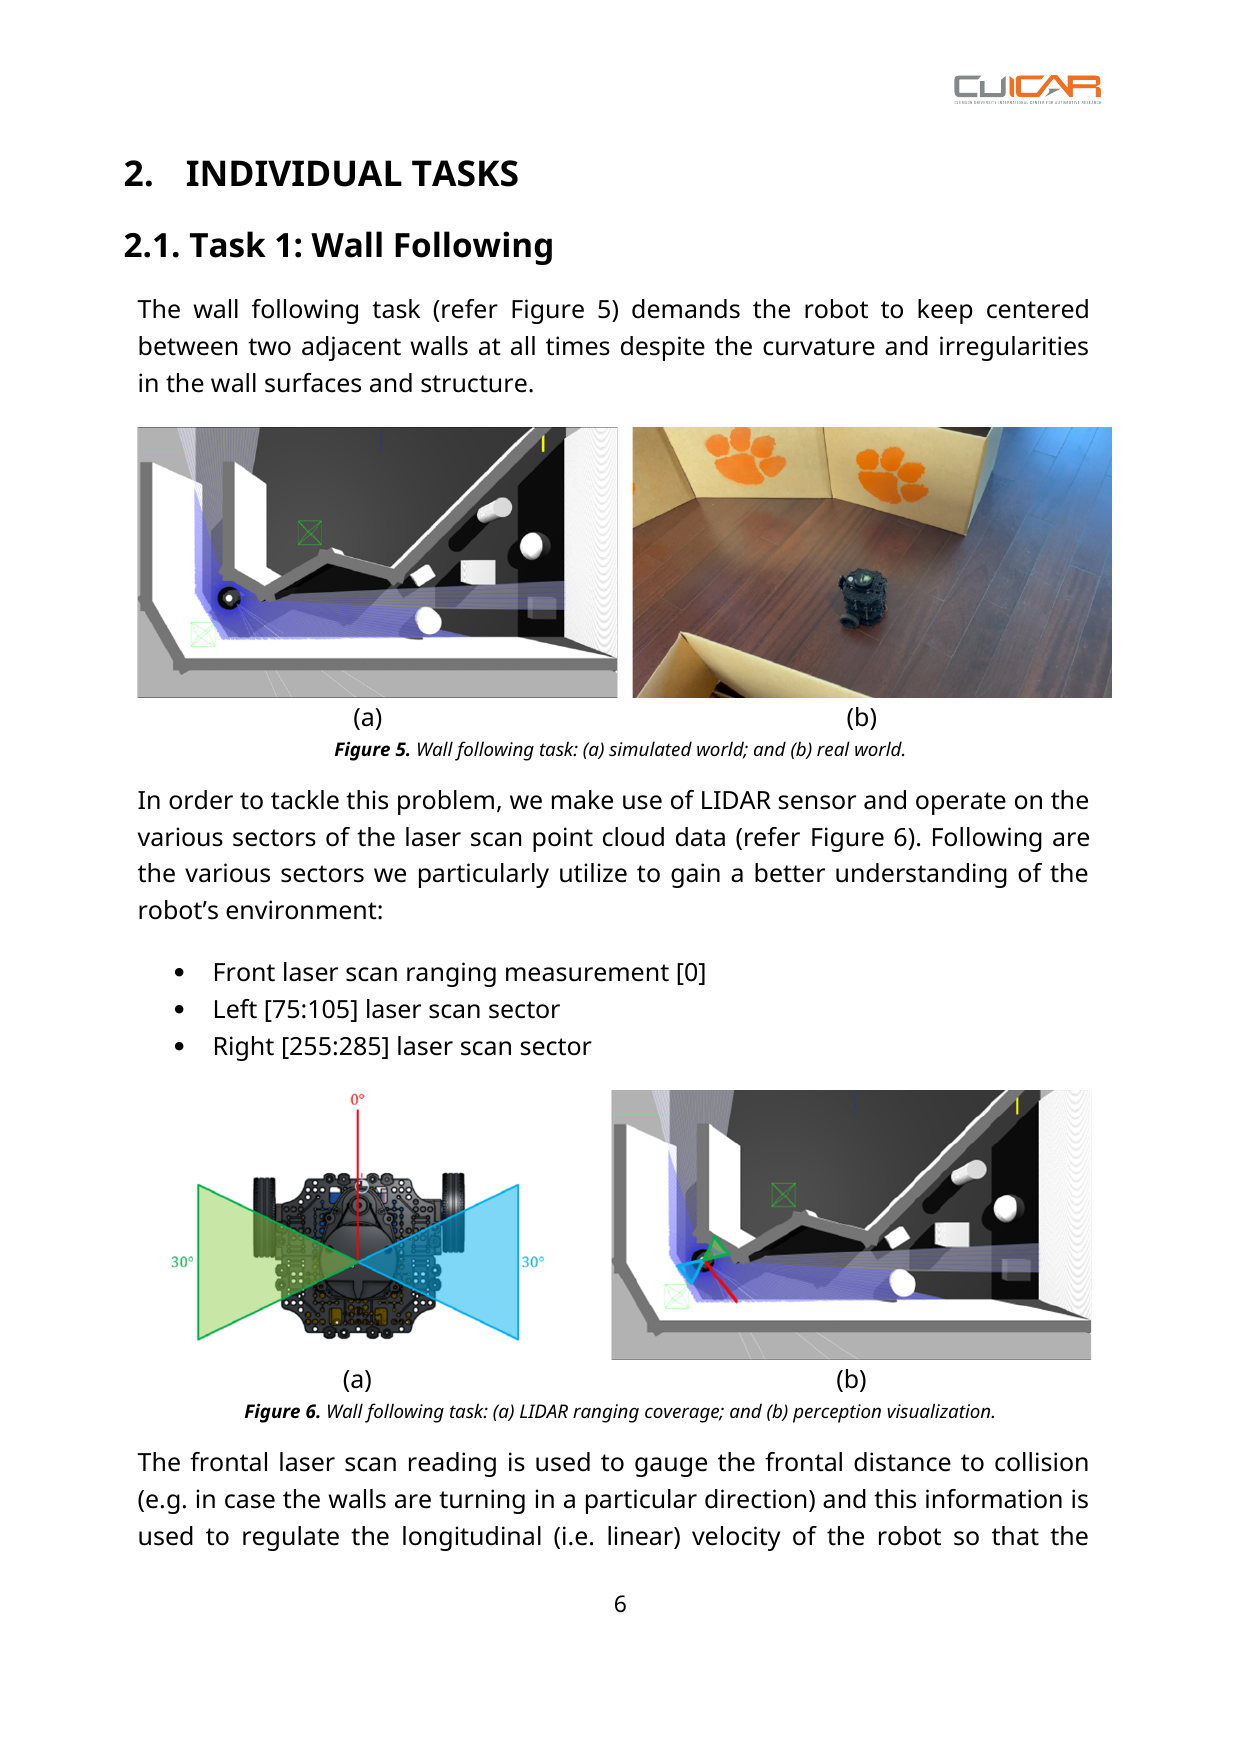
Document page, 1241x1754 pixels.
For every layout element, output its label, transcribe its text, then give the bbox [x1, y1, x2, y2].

text Figure 6. Wall following task: (a) LIDAR ranging coverage; and (b) perception visualization. [137, 1398, 1103, 1424]
subtitle INDIVIDUAL TASKS [123, 148, 1103, 197]
text In order to tackle this problem, we make use of LIDAR sensor and operate on the various sectors of the laser scan point cloud data (refer Figure 6). Following are the various sectors we particularly utilize to gain a better understanding of the robot’s environment: [137, 782, 1091, 927]
subtitle 2.1. Task 1: Wall Following [123, 222, 1103, 267]
table_cell (a) [126, 1362, 600, 1398]
picture [165, 1090, 550, 1360]
list Right [255:285] laser scan sector [175, 1028, 1091, 1062]
table_header [600, 1090, 1114, 1362]
picture [632, 427, 1112, 698]
table_cell (b) [621, 700, 1114, 736]
picture [952, 73, 1103, 106]
text Figure 5. Wall following task: (a) simulated world; and (b) real world. [137, 736, 1103, 762]
list Front laser scan ranging measurement [0] [175, 954, 1091, 989]
table_header [621, 428, 1114, 700]
picture [137, 427, 618, 698]
text The wall following task (refer Figure 5) demands the robot to keep centered between two adjacent walls at all times despite the curvature and irregularities in the wall surfaces and structure. [137, 292, 1091, 400]
table_cell (b) [600, 1362, 1114, 1398]
table_header [126, 428, 621, 700]
table_cell (a) [126, 700, 621, 736]
picture [611, 1090, 1092, 1360]
table_header [126, 1090, 600, 1362]
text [137, 1445, 1091, 1552]
list Left [75:105] laser scan sector [175, 991, 1091, 1025]
